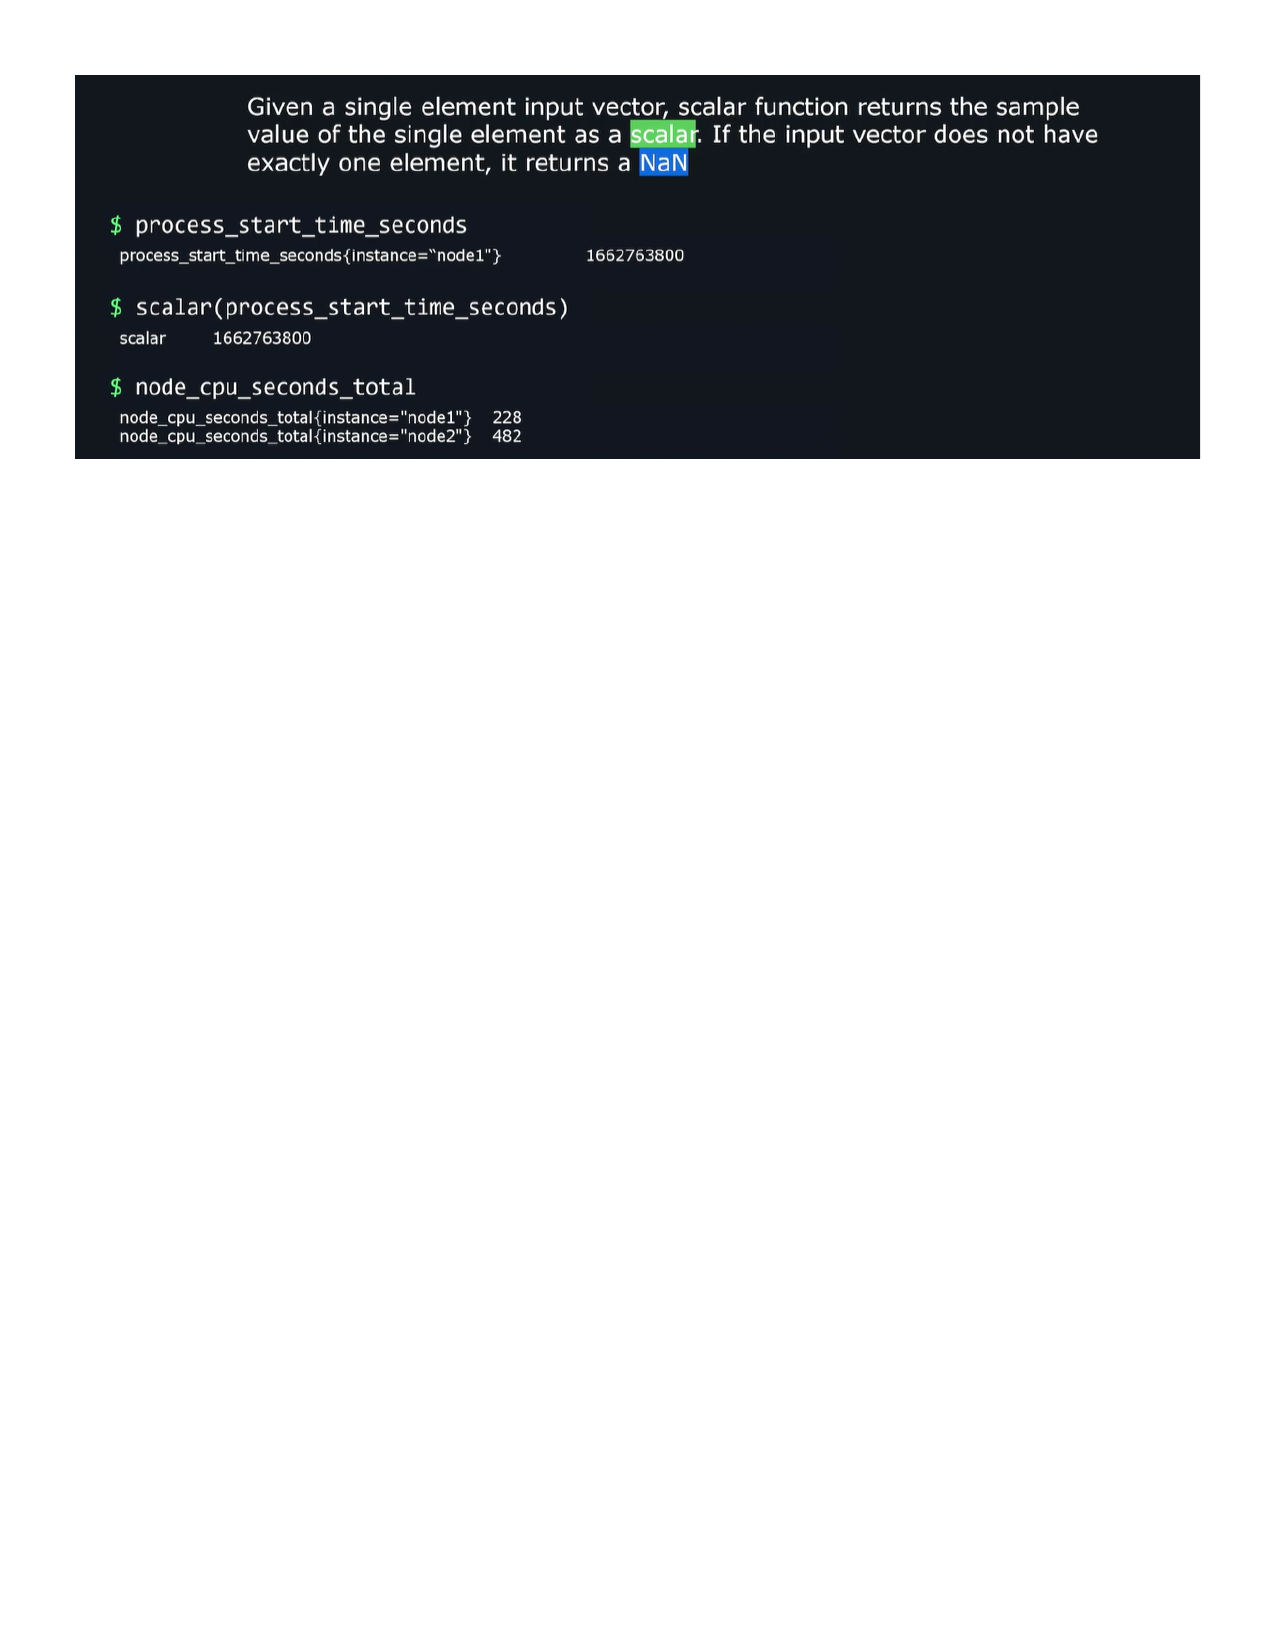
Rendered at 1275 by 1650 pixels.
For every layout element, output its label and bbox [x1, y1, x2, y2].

picture [75, 75, 1200, 459]
